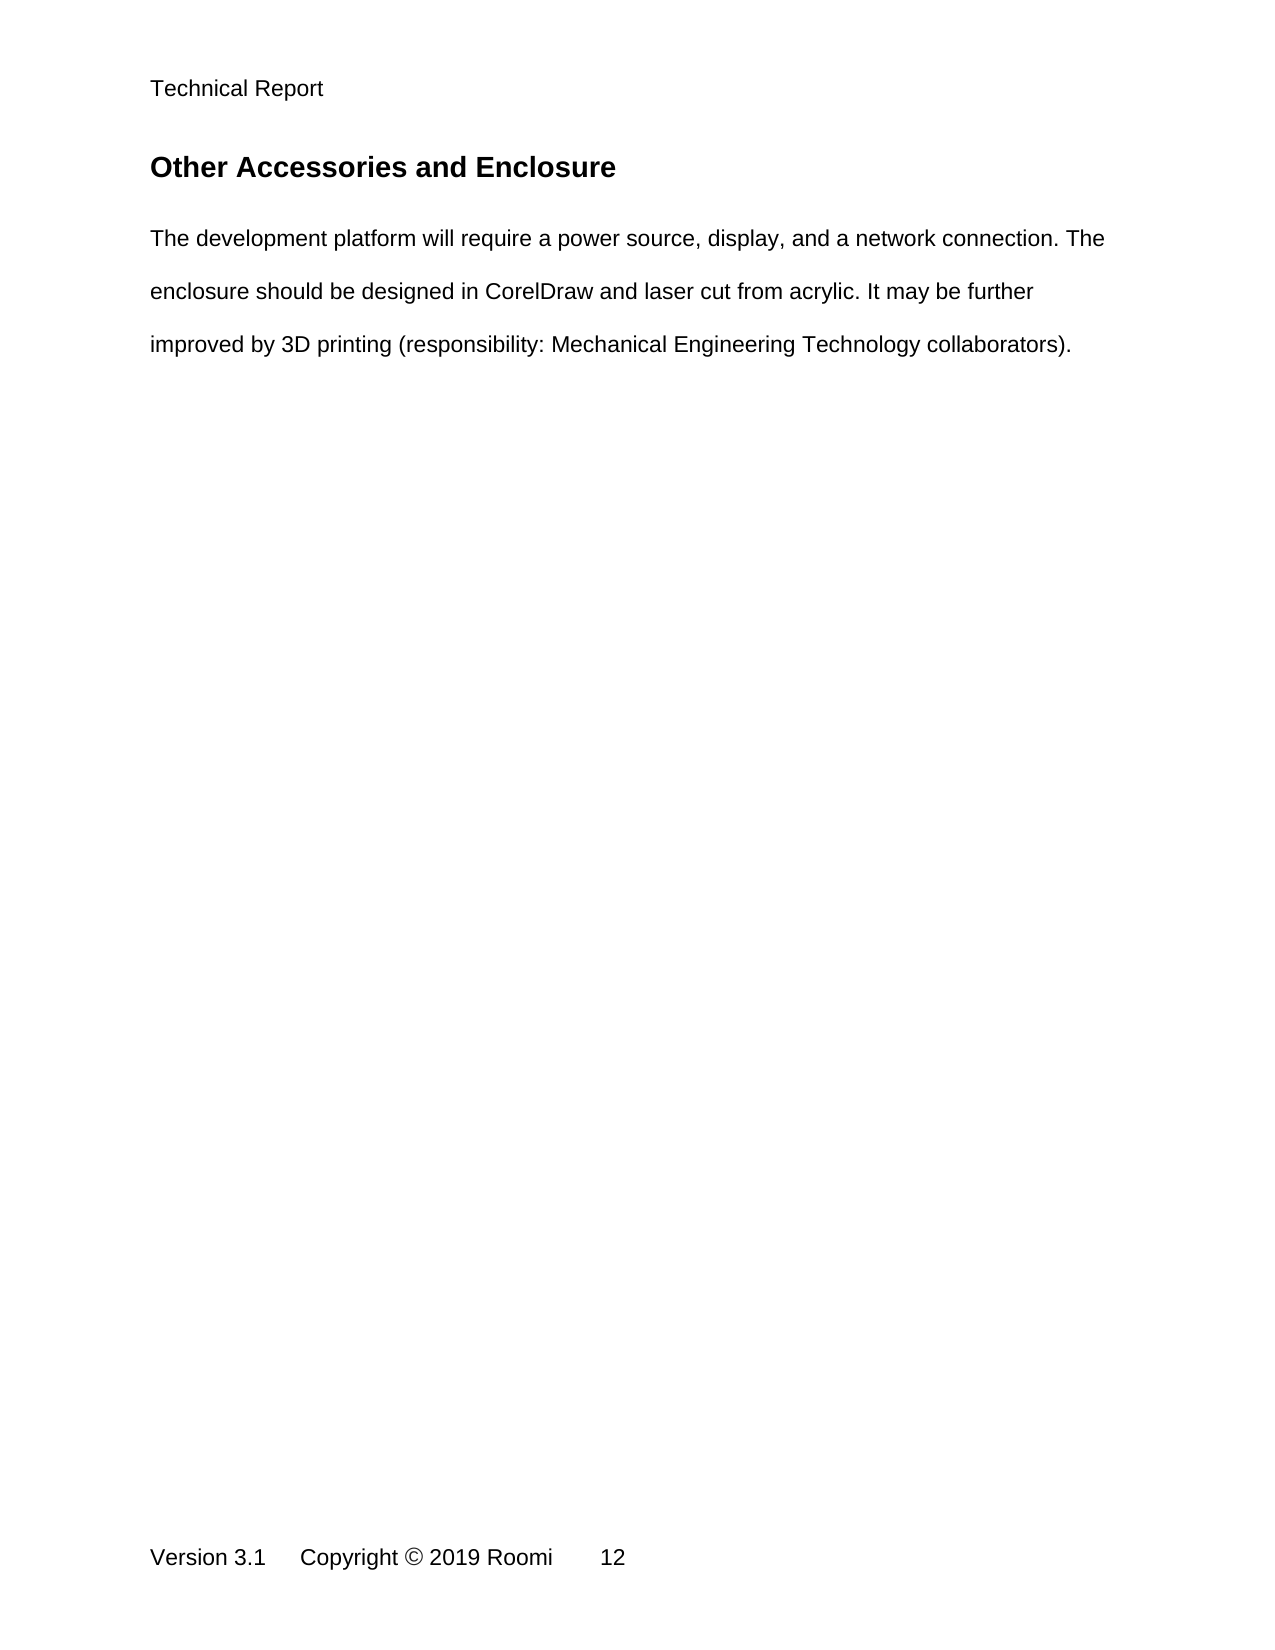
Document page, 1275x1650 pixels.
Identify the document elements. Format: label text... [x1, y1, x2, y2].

text The development platform will require a power source, display, and a network connection. The enclosure should be designed in CorelDraw and laser cut from acrylic. It may be further improved by 3D printing (responsibility: Mechanical Engineering Technology collaborators). [150, 225, 1125, 357]
subtitle Other Accessories and Enclosure [150, 150, 1125, 183]
